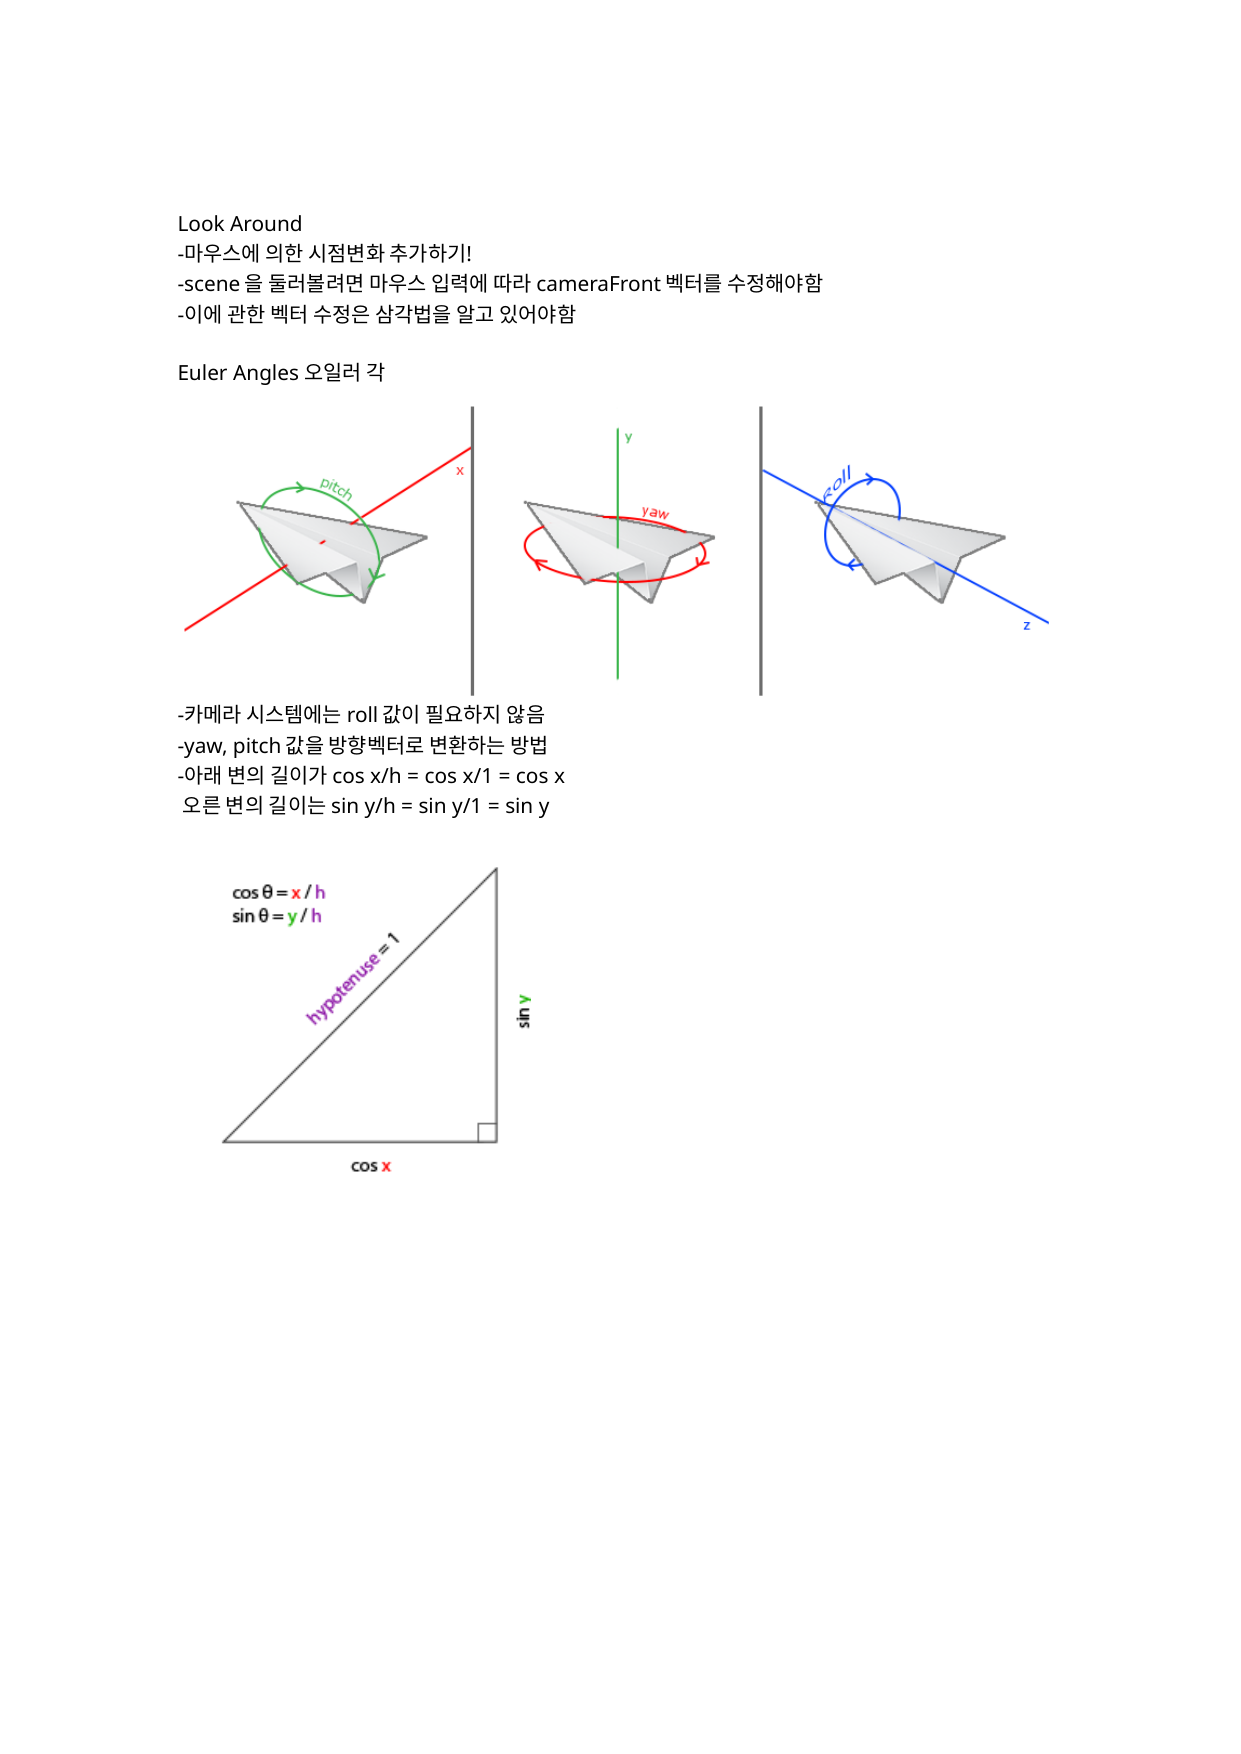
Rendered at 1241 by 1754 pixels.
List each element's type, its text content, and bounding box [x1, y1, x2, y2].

picture [177, 819, 531, 1189]
text -scene을 둘러볼려면 마우스 입력에 따라 cameraFront벡터를 수정해야함 [177, 267, 1063, 298]
picture [177, 386, 1063, 699]
text -카메라 시스템에는 roll값이 필요하지 않음 [177, 699, 1063, 729]
text -마우스에 의한 시점변화 추가하기! [177, 237, 1063, 267]
text 오른 변의 길이는 sin y/h = sin y/1 = sin y [177, 789, 1063, 820]
text -아래 변의 길이가 cos x/h = cos x/1 = cos x [177, 759, 1063, 789]
text Look Around [169, 207, 1071, 237]
text Euler Angles 오일러 각 [177, 357, 1063, 386]
text -yaw, pitch값을 방향벡터로 변환하는 방법 [177, 729, 1063, 759]
text -이에 관한 벡터 수정은 삼각법을 알고 있어야함 [177, 298, 1063, 328]
